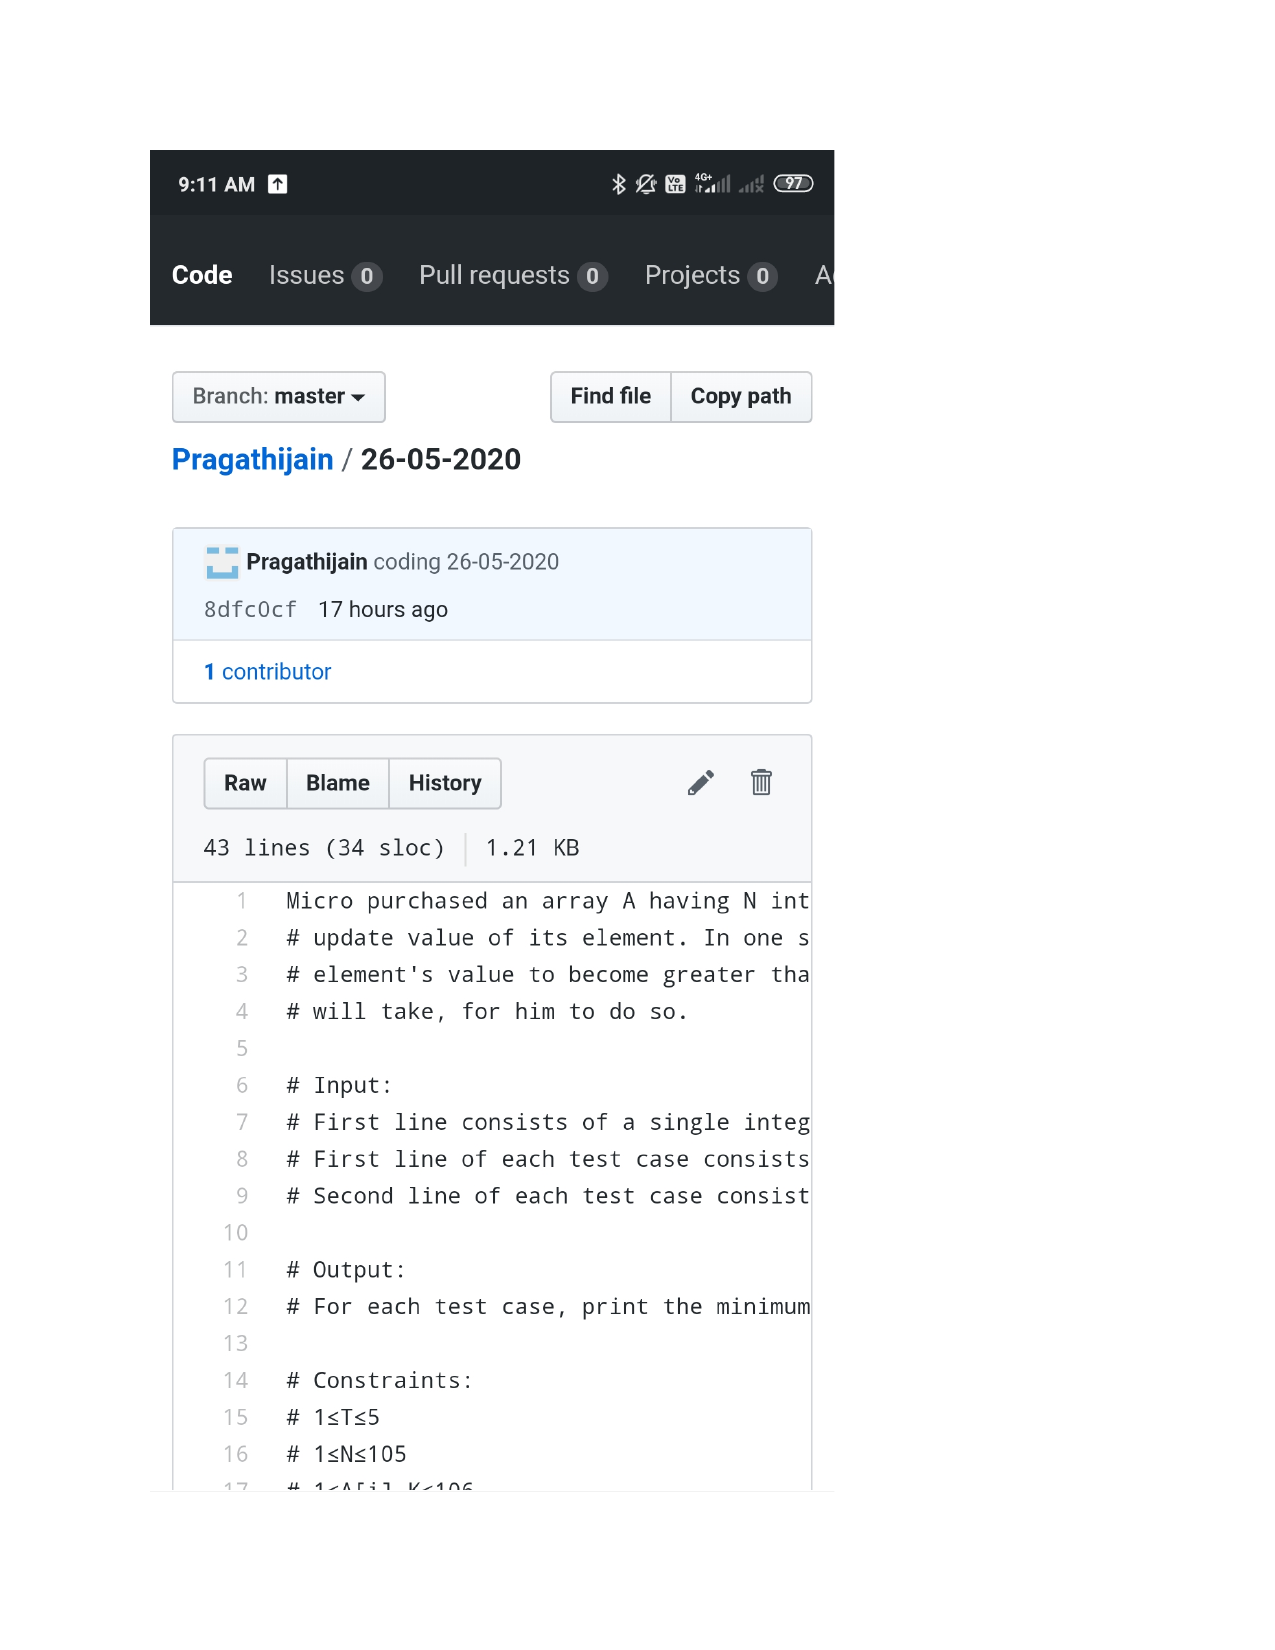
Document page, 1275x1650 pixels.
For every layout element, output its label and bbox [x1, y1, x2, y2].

picture [150, 150, 835, 1499]
